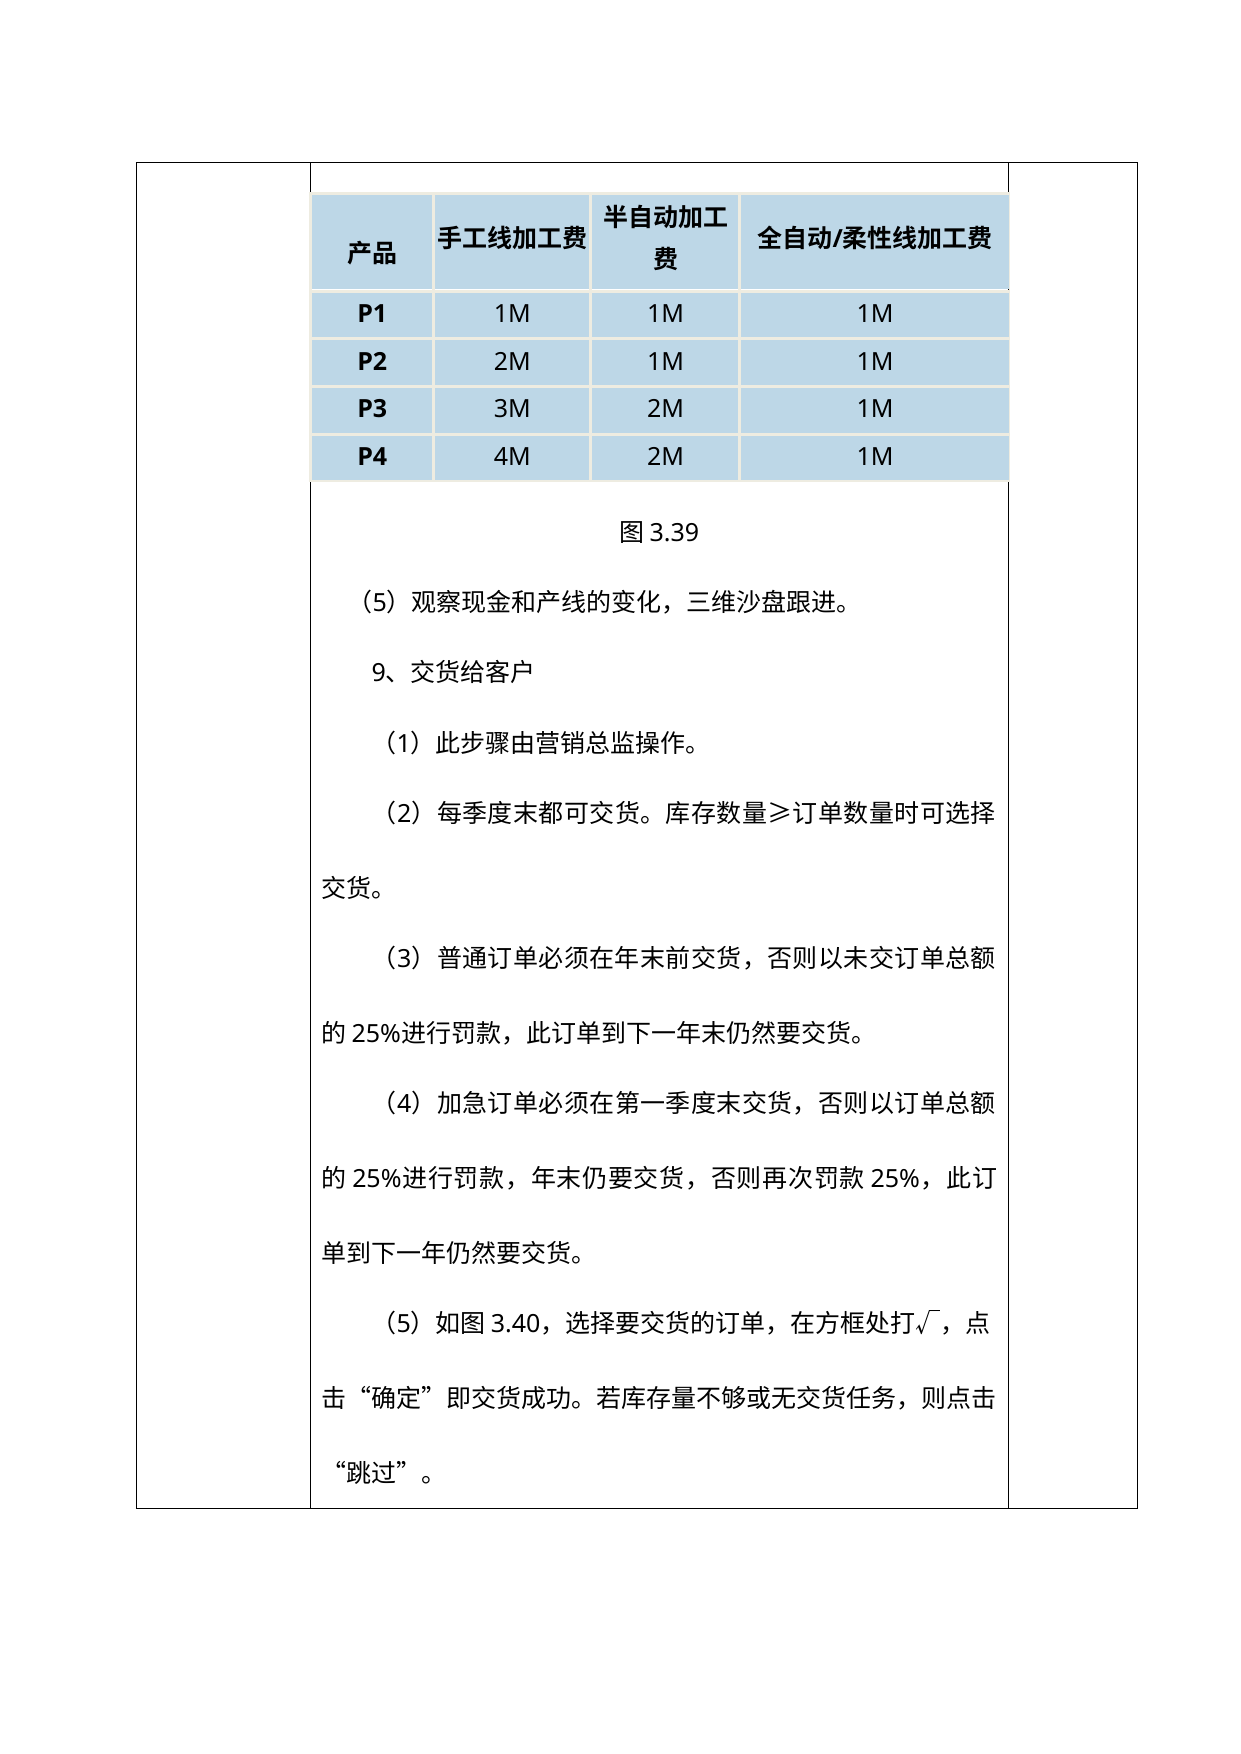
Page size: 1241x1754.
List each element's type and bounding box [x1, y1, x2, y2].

table_cell [311, 482, 1008, 1507]
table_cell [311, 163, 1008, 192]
